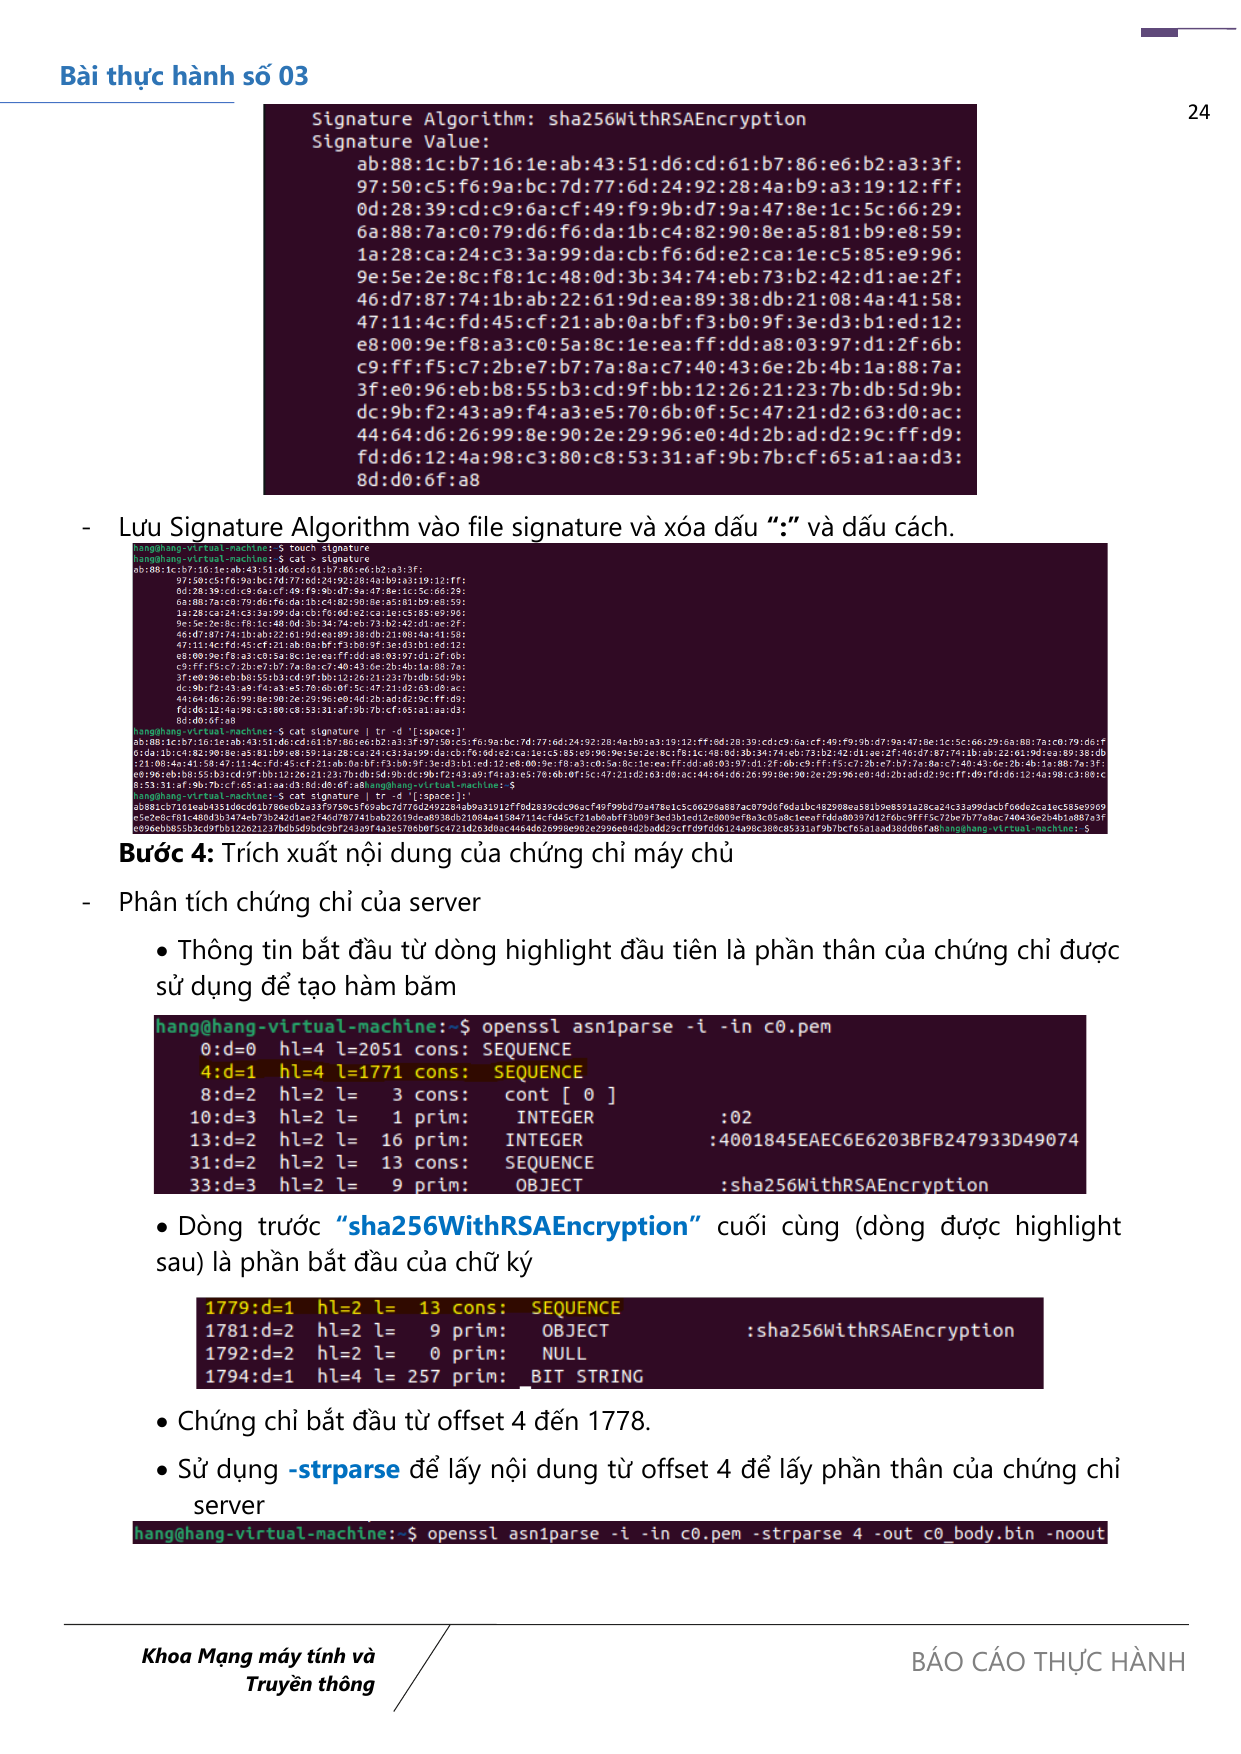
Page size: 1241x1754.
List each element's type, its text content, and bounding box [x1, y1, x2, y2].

picture [153, 1015, 1087, 1194]
list Phân tích chứng chỉ của server [81, 882, 1122, 918]
picture [263, 104, 977, 495]
list Thông tin bắt đầu từ dòng highlight đầu tiên là phần thân của chứng chỉ được sử dụng để tạo hàm băm [156, 930, 1122, 1002]
picture [132, 543, 1108, 834]
list Lưu Signature Algorithm vào file signature và xóa dấu “:” và dấu cách. [81, 507, 1122, 543]
list Chứng chỉ bắt đầu từ offset 4 đến 1778. [156, 1401, 1122, 1437]
picture [132, 1521, 1108, 1544]
list Dòng trước “sha256WithRSAEncryption” cuối cùng (dòng được highlight sau) là phần bắt đầu của chữ ký [156, 1206, 1122, 1278]
text Bước 4: Trích xuất nội dung của chứng chỉ máy chủ [118, 833, 1122, 869]
picture [196, 1290, 1044, 1389]
list Sử dụng -strparse để lấy nội dung từ offset 4 để lấy phần thân của chứng chỉ server [156, 1449, 1122, 1521]
